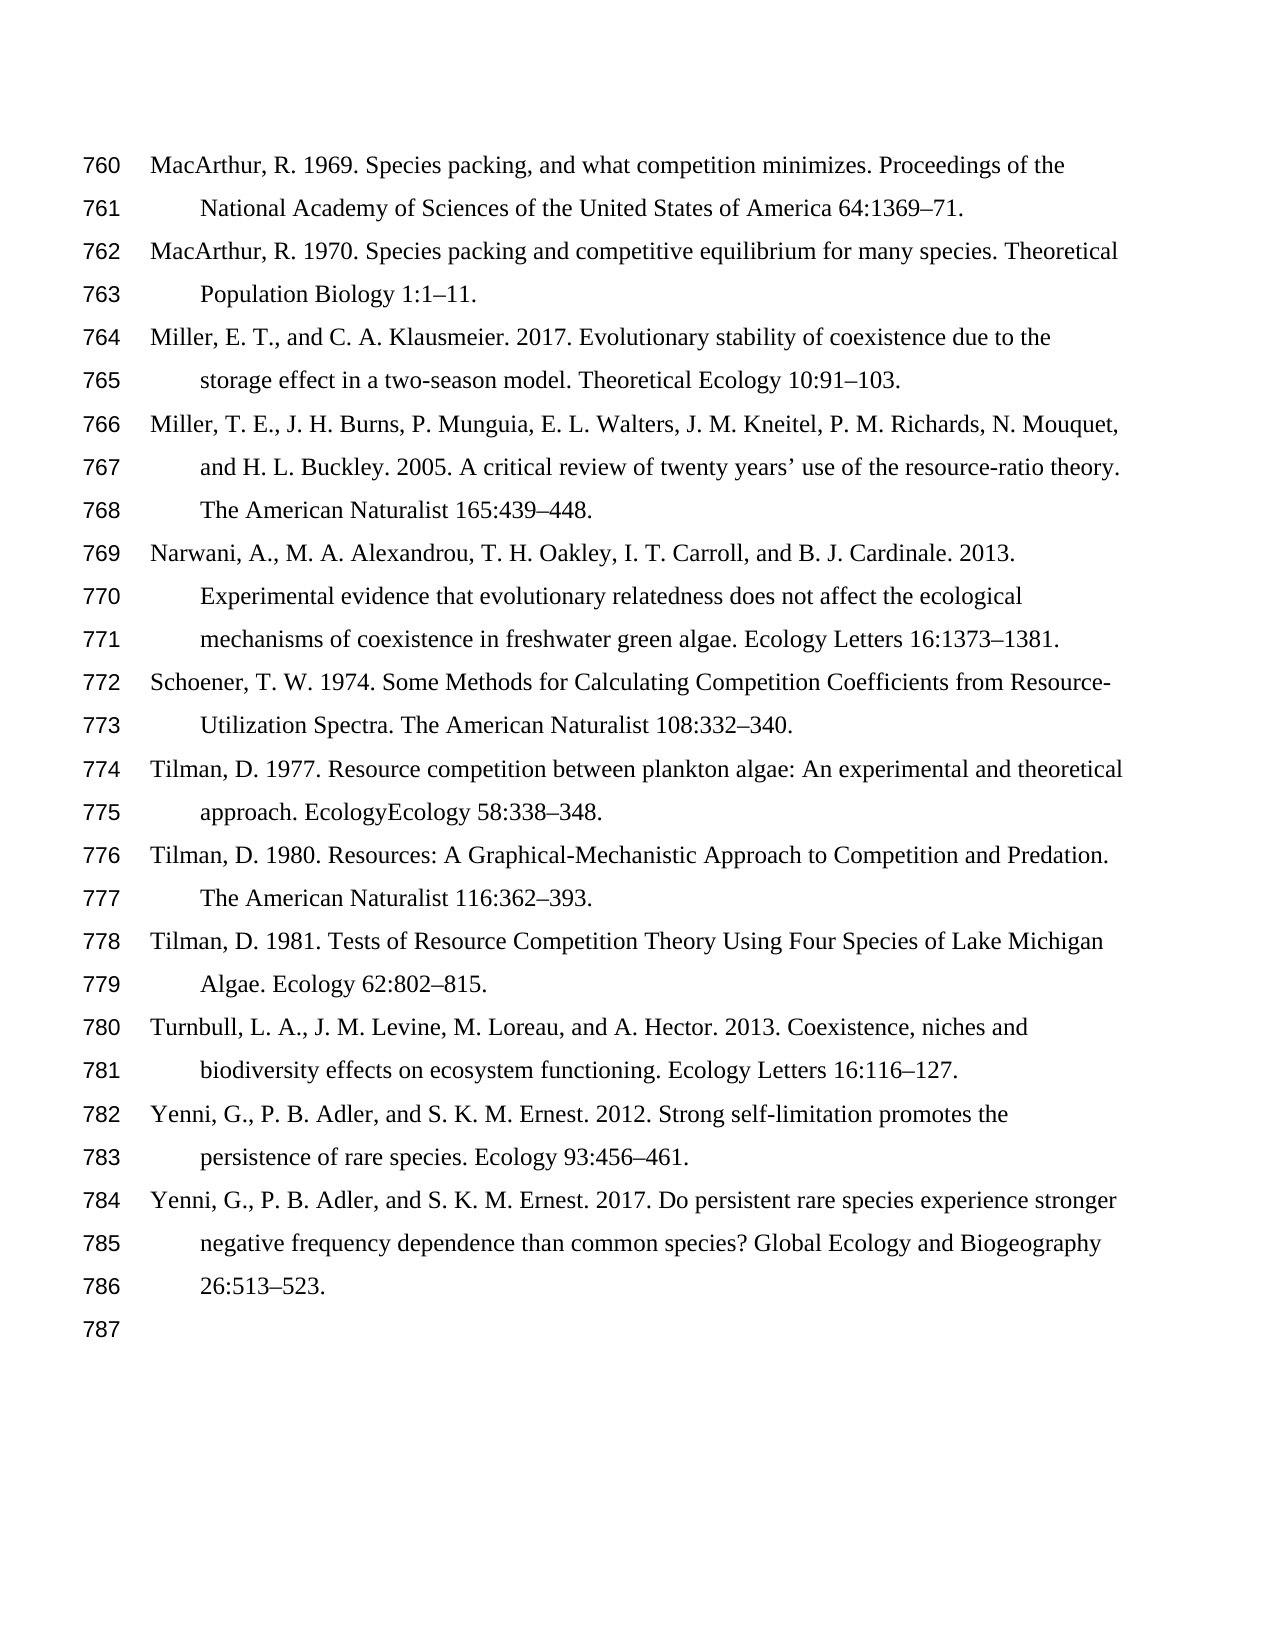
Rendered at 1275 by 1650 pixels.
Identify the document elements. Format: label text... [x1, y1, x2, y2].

text Schoener, T. W. 1974. Some Methods for Calculating Competition Coefficients from Resource-Utilization Spectra. The American Naturalist 108:332–340. [150, 667, 1125, 739]
text Miller, E. T., and C. A. Klausmeier. 2017. Evolutionary stability of coexistence due to the storage effect in a two-season model. Theoretical Ecology 10:91–103. [150, 322, 1125, 394]
text Turnbull, L. A., J. M. Levine, M. Loreau, and A. Hector. 2013. Coexistence, niches and biodiversity effects on ecosystem functioning. Ecology Letters 16:116–127. [150, 1012, 1125, 1084]
text MacArthur, R. 1970. Species packing and competitive equilibrium for many species. Theoretical Population Biology 1:1–11. [150, 236, 1125, 308]
text Tilman, D. 1980. Resources: A Graphical-Mechanistic Approach to Competition and Predation. The American Naturalist 116:362–393. [150, 840, 1125, 912]
text MacArthur, R. 1969. Species packing, and what competition minimizes. Proceedings of the National Academy of Sciences of the United States of America 64:1369–71. [150, 150, 1125, 222]
text Narwani, A., M. A. Alexandrou, T. H. Oakley, I. T. Carroll, and B. J. Cardinale. 2013. Experimental evidence that evolutionary relatedness does not affect the ecological mechanisms of coexistence in freshwater green algae. Ecology Letters 16:1373–1381. [150, 538, 1125, 653]
text Tilman, D. 1981. Tests of Resource Competition Theory Using Four Species of Lake Michigan Algae. Ecology 62:802–815. [150, 926, 1125, 998]
text Tilman, D. 1977. Resource competition between plankton algae: An experimental and theoretical approach. EcologyEcology 58:338–348. [150, 754, 1125, 826]
text Miller, T. E., J. H. Burns, P. Munguia, E. L. Walters, J. M. Kneitel, P. M. Richards, N. Mouquet, and H. L. Buckley. 2005. A critical review of twenty years’ use of the resource-ratio theory. The American Naturalist 165:439–448. [150, 409, 1125, 524]
text Yenni, G., P. B. Adler, and S. K. M. Ernest. 2012. Strong self-limitation promotes the persistence of rare species. Ecology 93:456–461. [150, 1099, 1125, 1171]
text Yenni, G., P. B. Adler, and S. K. M. Ernest. 2017. Do persistent rare species experience stronger negative frequency dependence than common species? Global Ecology and Biogeography 26:513–523. [150, 1185, 1125, 1300]
